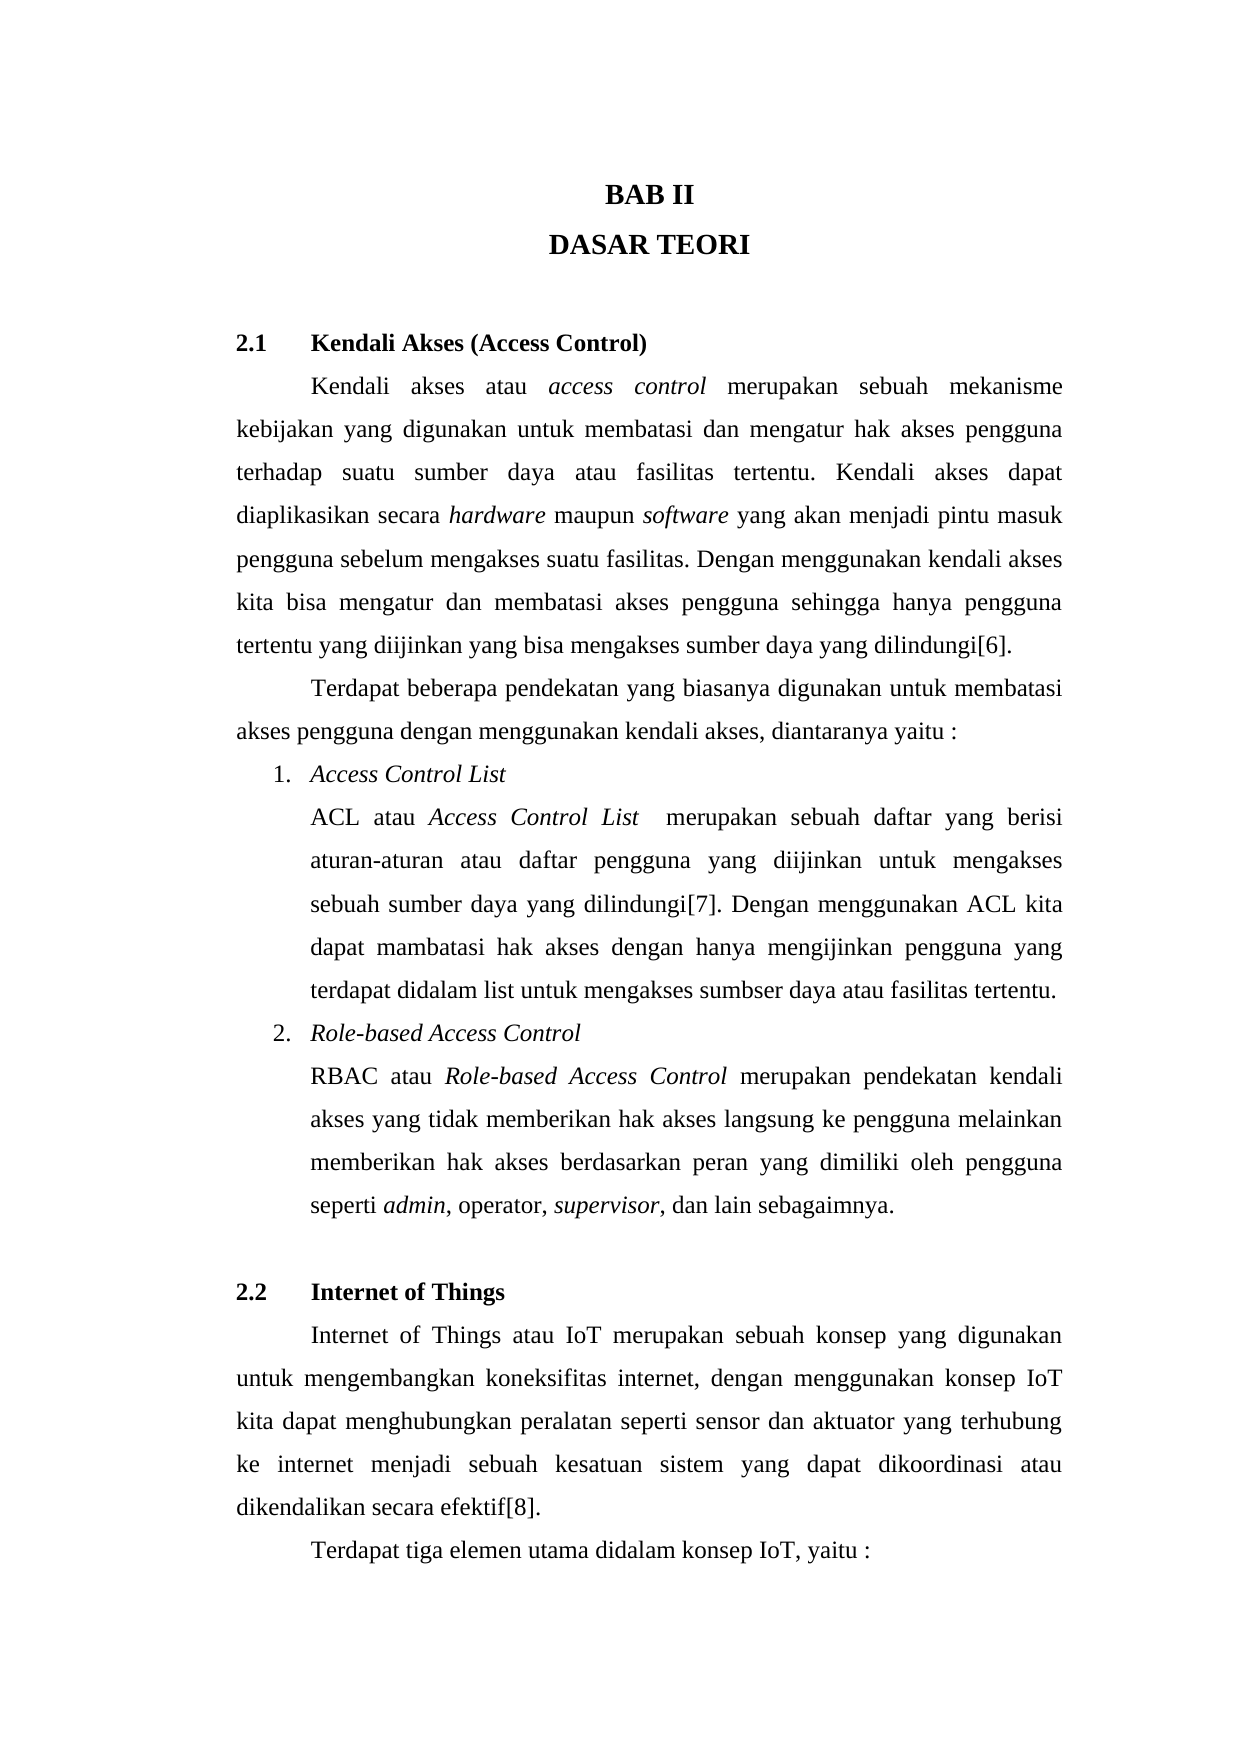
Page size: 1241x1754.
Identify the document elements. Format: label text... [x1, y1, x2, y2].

text Terdapat tiga elemen utama didalam konsep IoT, yaitu : [236, 1536, 1063, 1564]
text Internet of Things [236, 1277, 1063, 1306]
text Kendali akses atau access control merupakan sebuah mekanisme kebijakan yang digunakan untuk membatasi dan mengatur hak akses pengguna terhadap suatu sumber daya atau fasilitas tertentu. Kendali akses dapat diaplikasikan secara hardware maupun software yang akan menjadi pintu masuk pengguna sebelum mengakses suatu fasilitas. Dengan menggunakan kendali akses kita bisa mengatur dan membatasi akses pengguna sehingga hanya pengguna tertentu yang diijinkan yang bisa mengakses sumber daya yang dilindungi[6]. [236, 371, 1063, 659]
text BAB II [236, 177, 1063, 211]
list Role-based Access Control [273, 1018, 1063, 1047]
list ACL atau Access Control List merupakan sebuah daftar yang berisi aturan-aturan atau daftar pengguna yang diijinkan untuk mengakses sebuah sumber daya yang dilindungi[7]. Dengan menggunakan ACL kita dapat mambatasi hak akses dengan hanya mengijinkan pengguna yang terdapat didalam list untuk mengakses sumbser daya atau fasilitas tertentu. [310, 802, 1063, 1004]
list Access Control List [273, 759, 1063, 788]
list RBAC atau Role-based Access Control merupakan pendekatan kendali akses yang tidak memberikan hak akses langsung ke pengguna melainkan memberikan hak akses berdasarkan peran yang dimiliki oleh pengguna seperti admin, operator, supervisor, dan lain sebagaimnya. [310, 1061, 1063, 1219]
text Terdapat beberapa pendekatan yang biasanya digunakan untuk membatasi akses pengguna dengan menggunakan kendali akses, diantaranya yaitu : [236, 673, 1063, 745]
text Internet of Things atau IoT merupakan sebuah konsep yang digunakan untuk mengembangkan koneksifitas internet, dengan menggunakan konsep IoT kita dapat menghubungkan peralatan seperti sensor dan aktuator yang terhubung ke internet menjadi sebuah kesatuan sistem yang dapat dikoordinasi atau dikendalikan secara efektif[8]. [236, 1320, 1063, 1521]
text Kendali Akses (Access Control) [236, 328, 1063, 357]
text DASAR TEORI [236, 227, 1063, 261]
